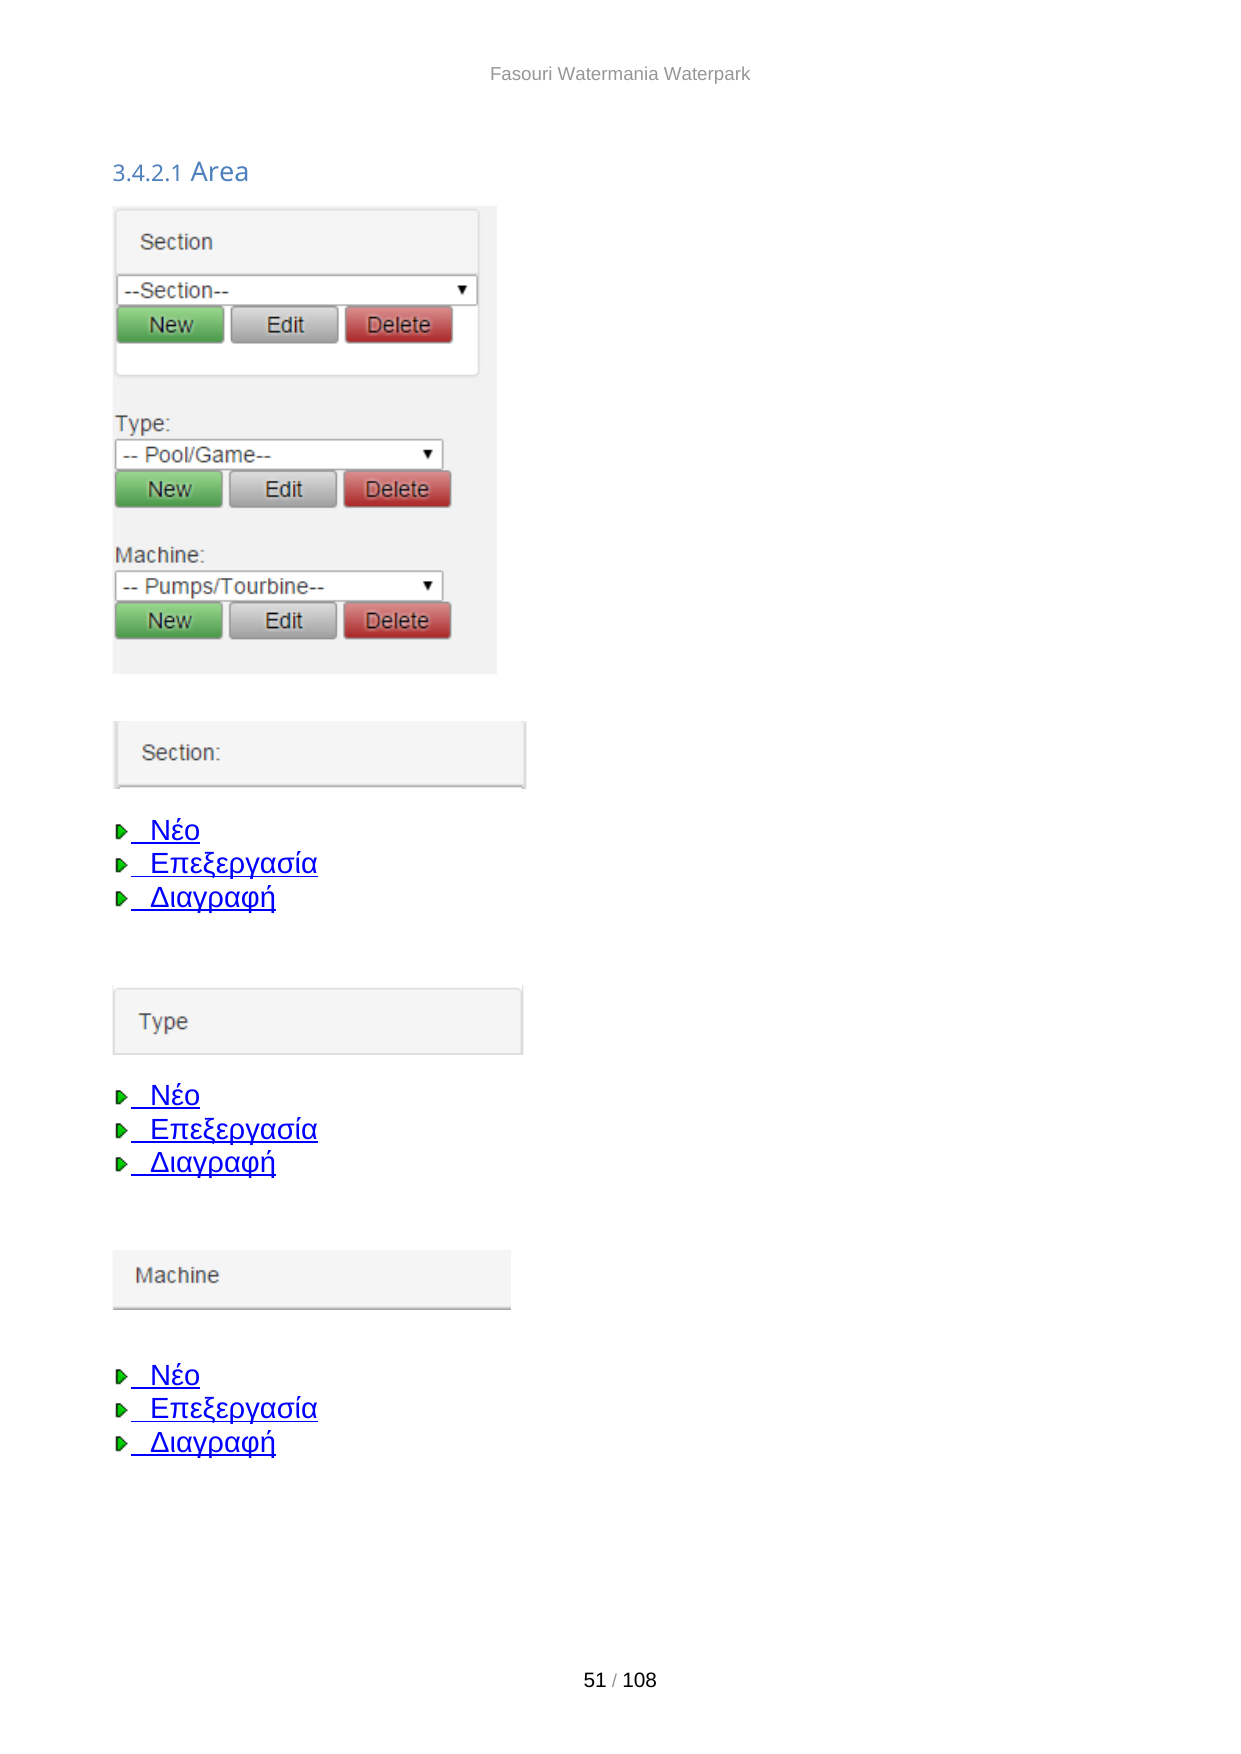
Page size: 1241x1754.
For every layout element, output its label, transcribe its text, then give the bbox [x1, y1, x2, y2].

picture [113, 1089, 131, 1106]
list Διαγραφή [112, 1145, 1128, 1179]
list Νέο [112, 813, 1128, 846]
picture [112, 1250, 511, 1310]
text 3.4.2.1 Area [110, 150, 1130, 191]
picture [113, 1402, 131, 1419]
list Νέο [112, 1078, 1128, 1112]
list Διαγραφή [112, 880, 1128, 913]
list Επεξεργασία [112, 1112, 1128, 1145]
picture [113, 1156, 131, 1173]
list Νέο [112, 1358, 1128, 1391]
list Επεξεργασία [112, 1391, 1128, 1425]
picture [113, 890, 131, 908]
picture [113, 857, 131, 874]
picture [112, 721, 527, 789]
picture [113, 1122, 131, 1140]
picture [113, 1368, 131, 1386]
picture [113, 1435, 131, 1453]
list Επεξεργασία [112, 846, 1128, 880]
picture [112, 985, 524, 1055]
list Διαγραφή [112, 1425, 1128, 1458]
picture [112, 206, 497, 674]
picture [113, 823, 131, 841]
